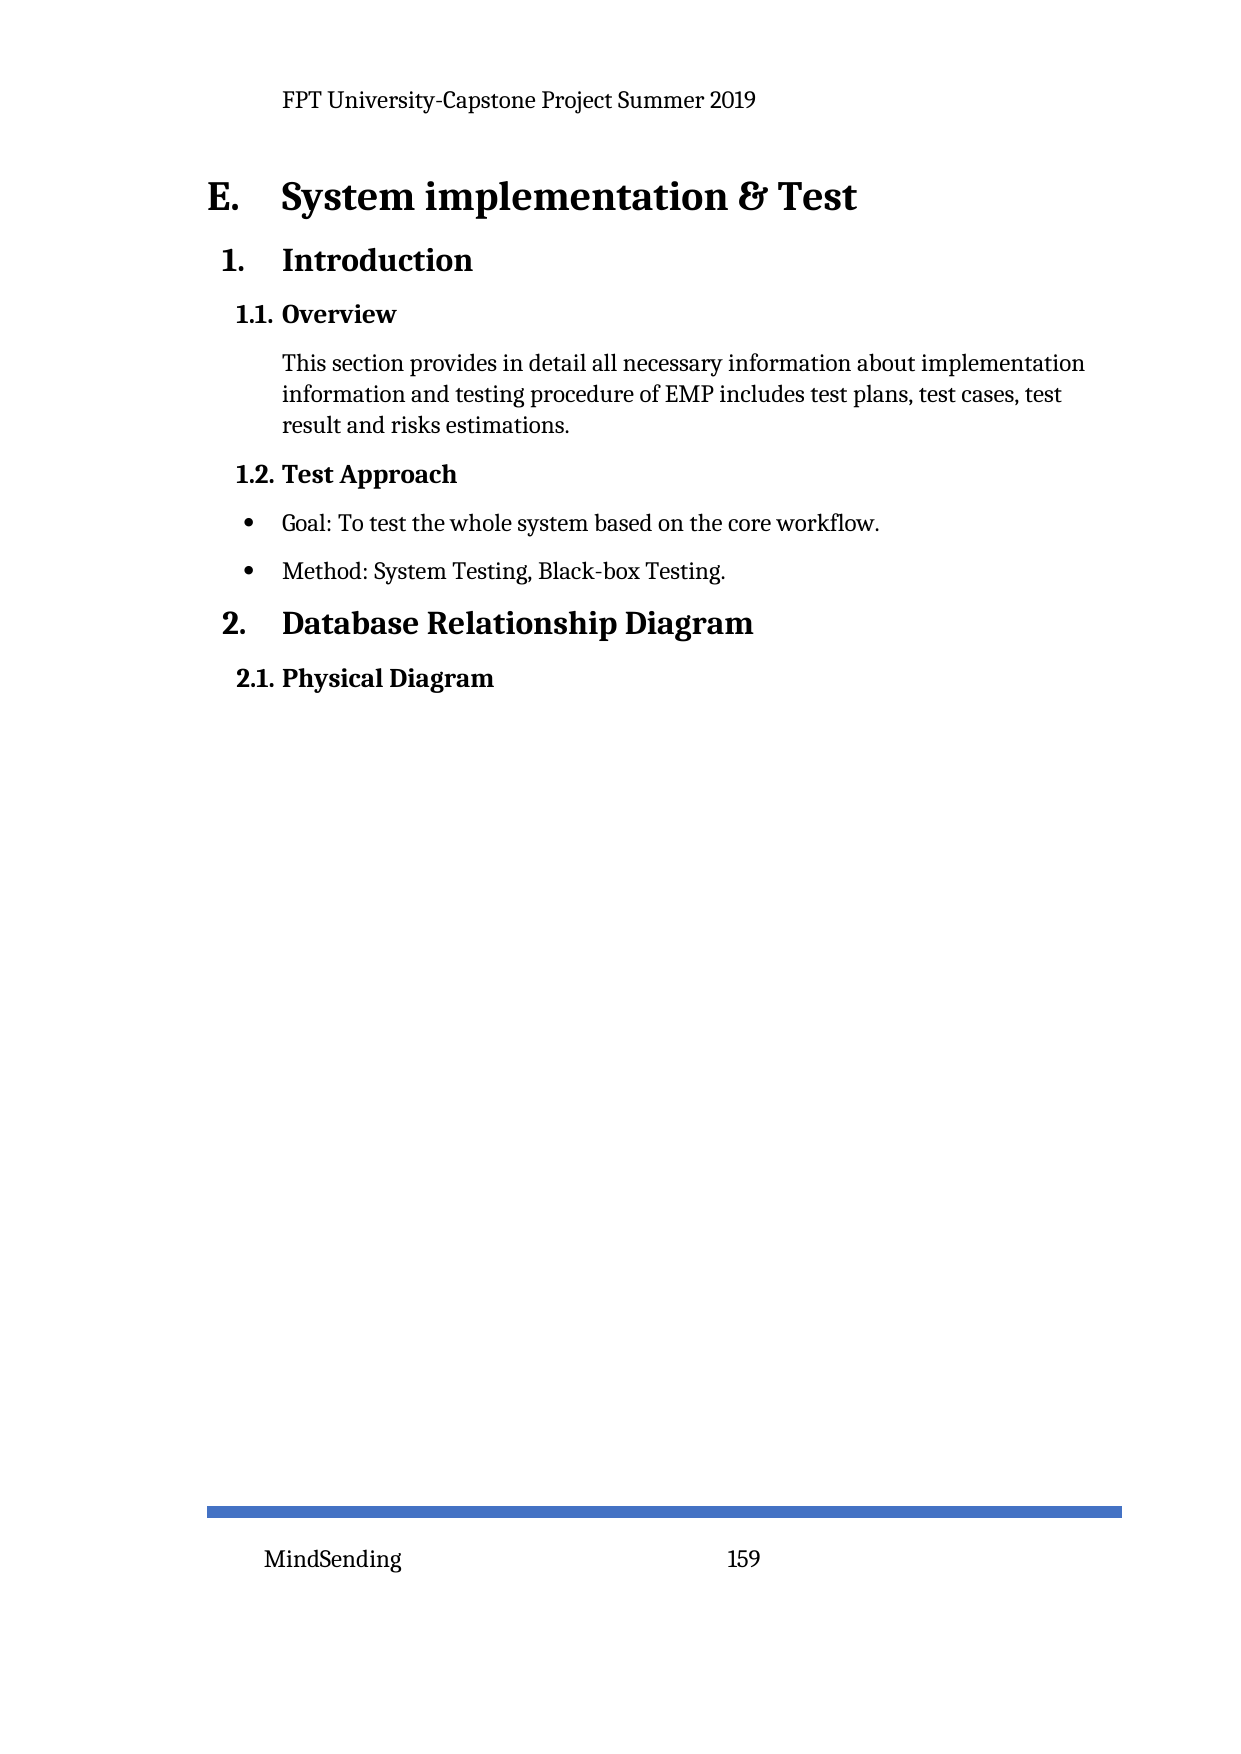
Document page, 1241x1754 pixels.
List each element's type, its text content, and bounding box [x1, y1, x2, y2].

text This section provides in detail all necessary information about implementation information and testing procedure of EMP includes test plans, test cases, test result and risks estimations. [282, 349, 1122, 440]
list Goal: To test the whole system based on the core workflow. [244, 509, 1122, 538]
subtitle Overview [206, 299, 1122, 330]
subtitle Test Approach [206, 459, 1122, 490]
subtitle Database Relationship Diagram [207, 605, 1122, 643]
subtitle System implementation & Test [207, 173, 1122, 221]
subtitle Introduction [207, 241, 1122, 279]
subtitle Physical Diagram [206, 663, 1122, 694]
list Method: System Testing, Black-box Testing. [244, 557, 1122, 586]
